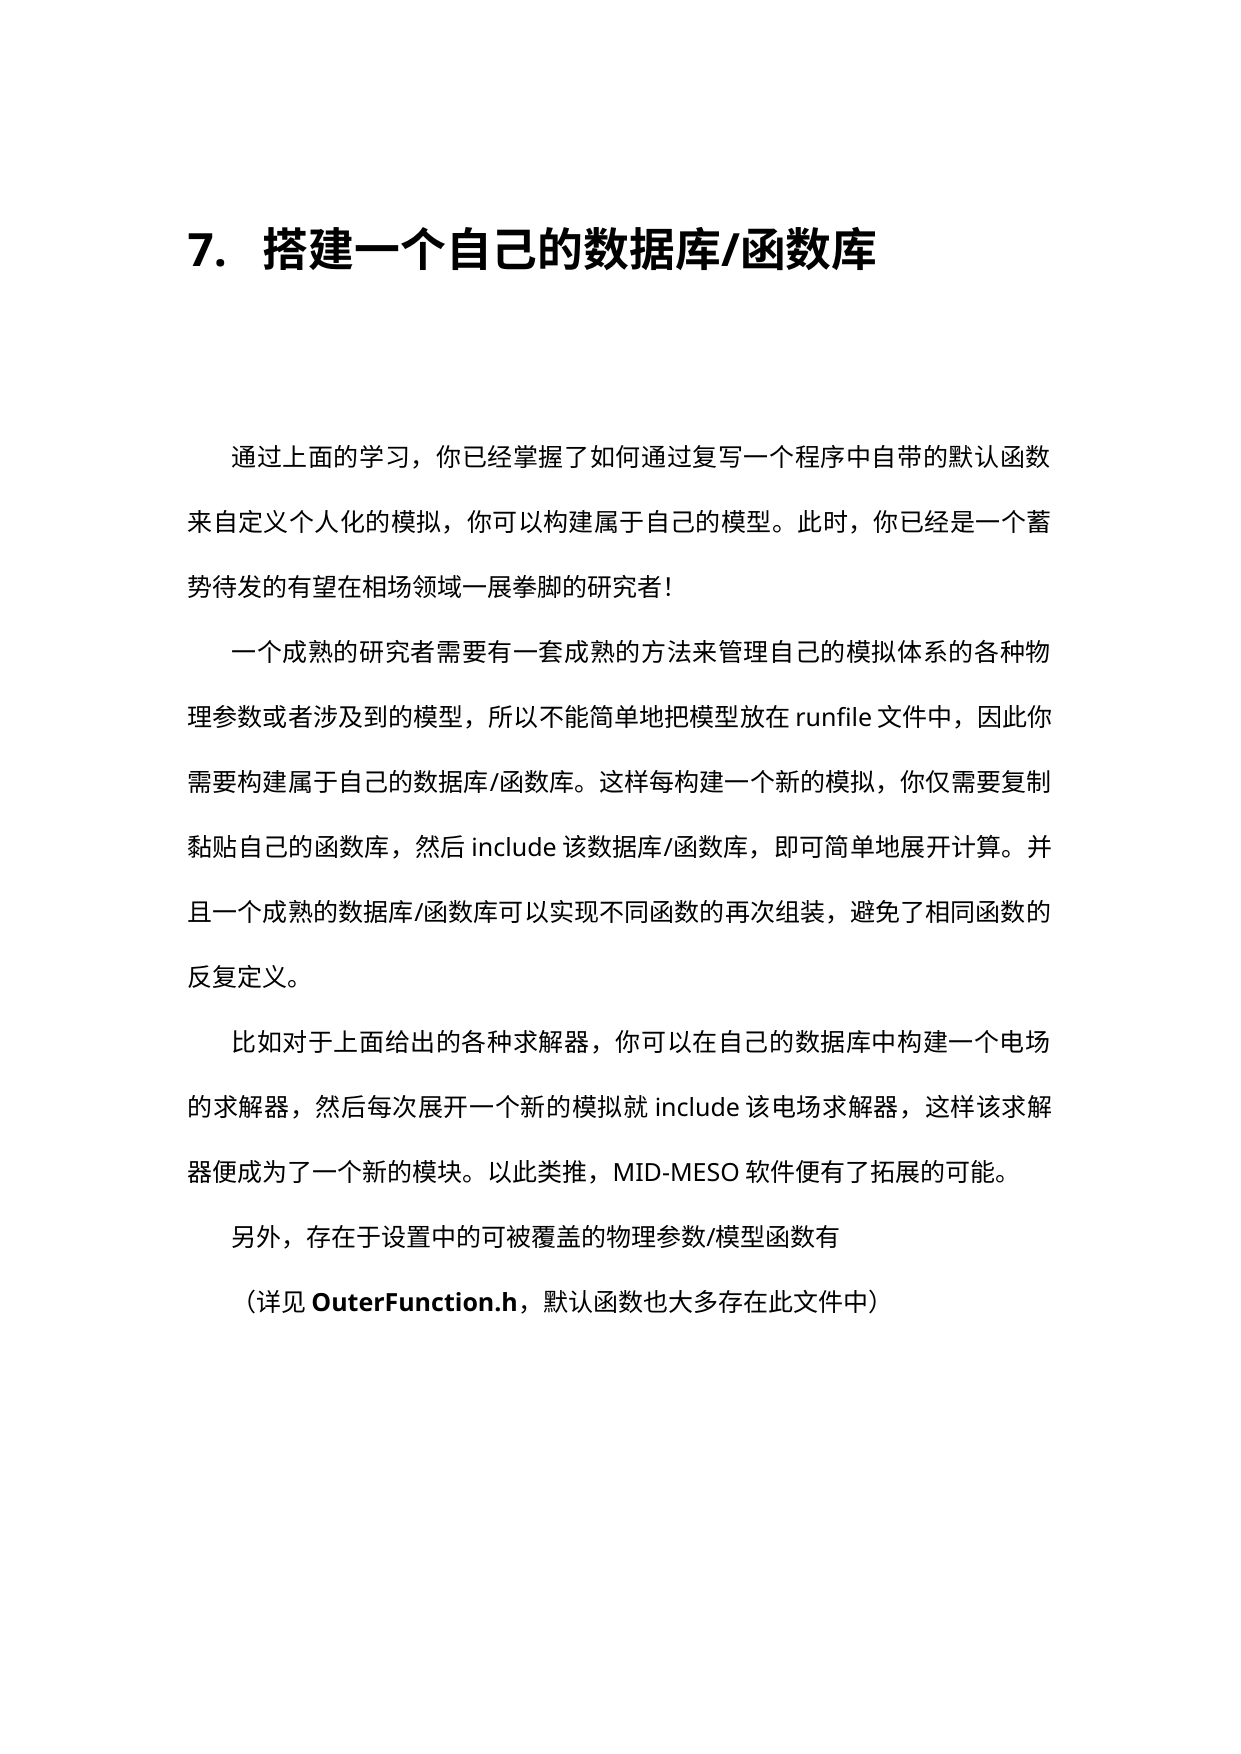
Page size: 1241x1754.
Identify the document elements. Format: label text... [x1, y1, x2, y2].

text （详见OuterFunction.h，默认函数也大多存在此文件中） [187, 1268, 1053, 1333]
text 通过上面的学习，你已经掌握了如何通过复写一个程序中自带的默认函数来自定义个人化的模拟，你可以构建属于自己的模型。此时，你已经是一个蓄势待发的有望在相场领域一展拳脚的研究者！ [187, 423, 1053, 618]
text 另外，存在于设置中的可被覆盖的物理参数/模型函数有 [187, 1203, 1053, 1268]
text 一个成熟的研究者需要有一套成熟的方法来管理自己的模拟体系的各种物理参数或者涉及到的模型，所以不能简单地把模型放在runfile文件中，因此你需要构建属于自己的数据库/函数库。这样每构建一个新的模拟，你仅需要复制黏贴自己的函数库，然后include该数据库/函数库，即可简单地展开计算。并且一个成熟的数据库/函数库可以实现不同函数的再次组装，避免了相同函数的反复定义。 [187, 618, 1053, 1008]
subtitle 搭建一个自己的数据库/函数库 [187, 197, 1053, 295]
text 比如对于上面给出的各种求解器，你可以在自己的数据库中构建一个电场的求解器，然后每次展开一个新的模拟就include该电场求解器，这样该求解器便成为了一个新的模块。以此类推，MID-MESO软件便有了拓展的可能。 [187, 1008, 1053, 1203]
